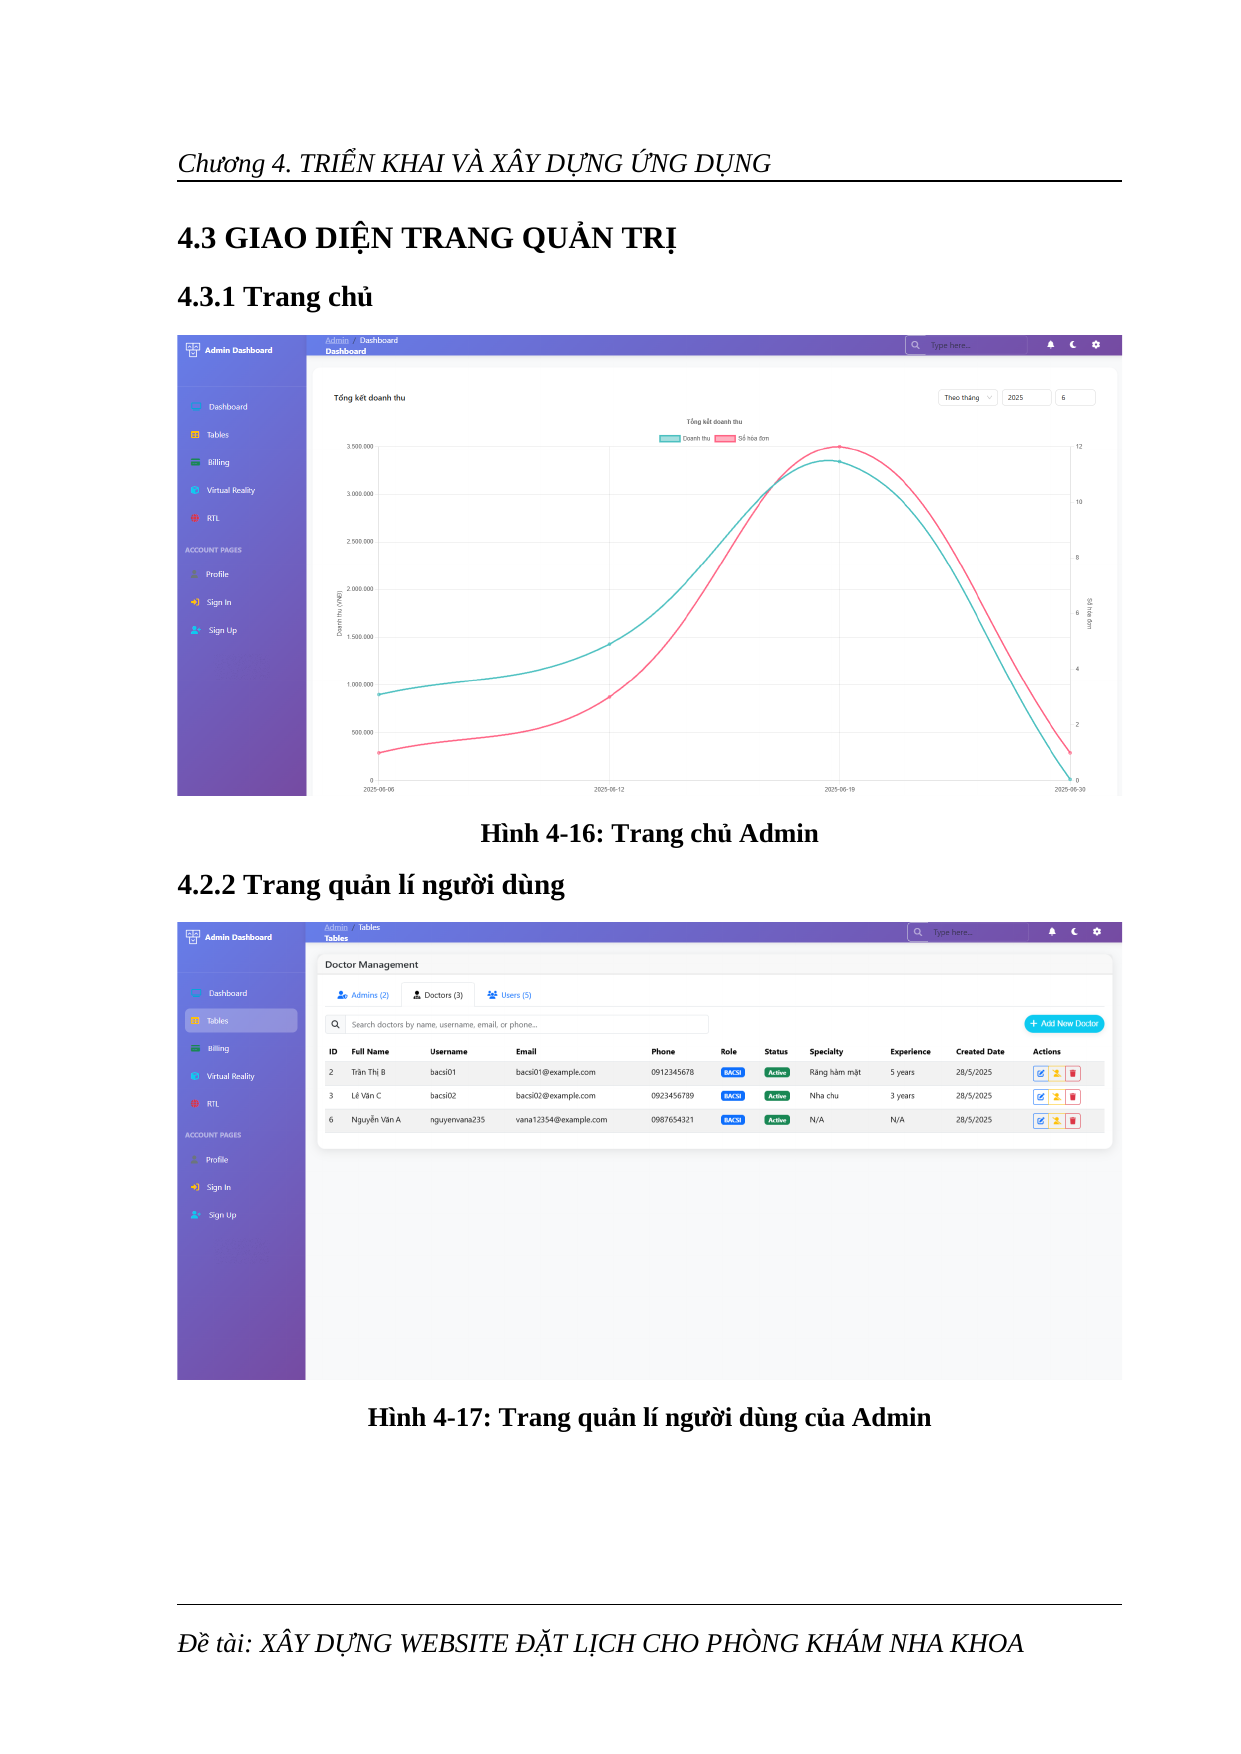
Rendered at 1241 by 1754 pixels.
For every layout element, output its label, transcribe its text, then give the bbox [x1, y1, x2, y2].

text Hình 4-16: Trang chủ Admin [177, 817, 1122, 848]
picture [177, 335, 1123, 796]
picture [177, 922, 1123, 1380]
text 4.3 GIAO DIỆN TRANG QUẢN TRỊ [177, 220, 1122, 256]
text 4.3.1 Trang chủ [177, 279, 1122, 312]
text 4.2.2 Trang quản lí người dùng [177, 867, 1122, 900]
text Hình 4-17: Trang quản lí người dùng của Admin [177, 1401, 1122, 1432]
